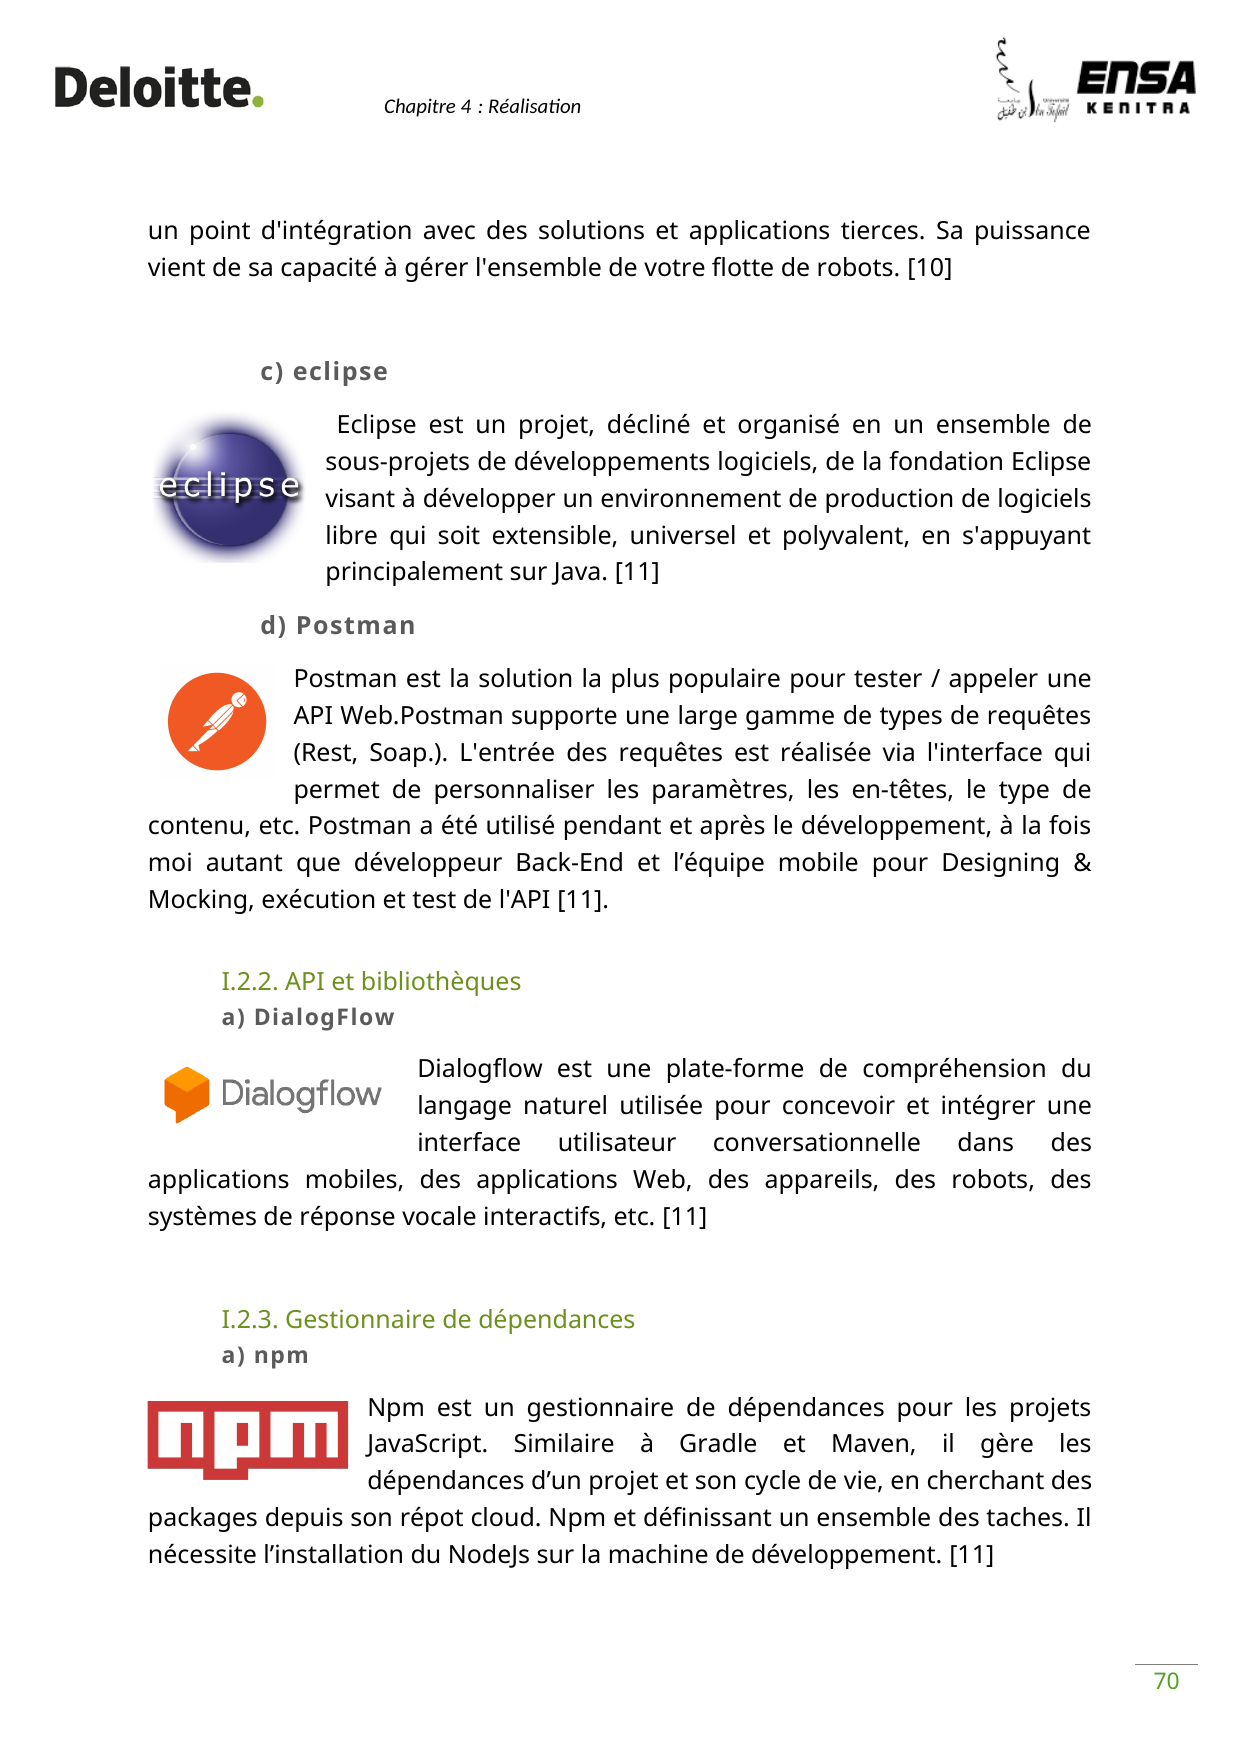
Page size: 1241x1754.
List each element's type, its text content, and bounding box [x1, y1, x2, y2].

text a) DialogFlow [148, 1001, 1093, 1032]
text Npm est un gestionnaire de dépendances pour les projets JavaScript. Similaire à Gradle et Maven, il gère les dépendances d’un projet et son cycle de vie, en cherchant des packages depuis son répot cloud. Npm et définissant un ensemble des taches. Il nécessite l’installation du NodeJs sur la machine de développement. [148, 1389, 1093, 1571]
title I.2.2. API et bibliothèques [148, 964, 1093, 998]
picture [947, 24, 1241, 139]
picture [147, 1401, 349, 1480]
picture [159, 664, 275, 779]
picture [46, 53, 273, 147]
subtitle d) Postman [260, 607, 1093, 642]
text a) npm [148, 1339, 1093, 1370]
subtitle c) eclipse [260, 353, 1093, 388]
text Dialogflow est une plate-forme de compréhension du langage naturel utilisée pour concevoir et intégrer une interface utilisateur conversationnelle dans des applications mobiles, des applications Web, des appareils, des robots, des systèmes de réponse vocale interactifs, etc. [148, 1051, 1093, 1232]
picture [147, 1051, 399, 1138]
title I.2.3. Gestionnaire de dépendances [148, 1302, 1093, 1336]
text Eclipse est un projet, décliné et organisé en un ensemble de sous-projets de développements logiciels, de la fondation Eclipse visant à développer un environnement de production de logiciels libre qui soit extensible, universel et polyvalent, en s'appuyant principalement sur Java. [148, 407, 1093, 588]
picture [153, 409, 307, 563]
text Postman est la solution la plus populaire pour tester / appeler une API Web.Postman supporte une large gamme de types de requêtes (Rest, Soap.). L'entrée des requêtes est réalisée via l'interface qui permet de personnaliser les paramètres, les en-têtes, le type de contenu, etc. Postman a été utilisé pendant et après le développement, à la fois moi autant que développeur Back-End et l’équipe mobile pour Designing & Mocking, exécution et test de l'API. [148, 661, 1093, 916]
